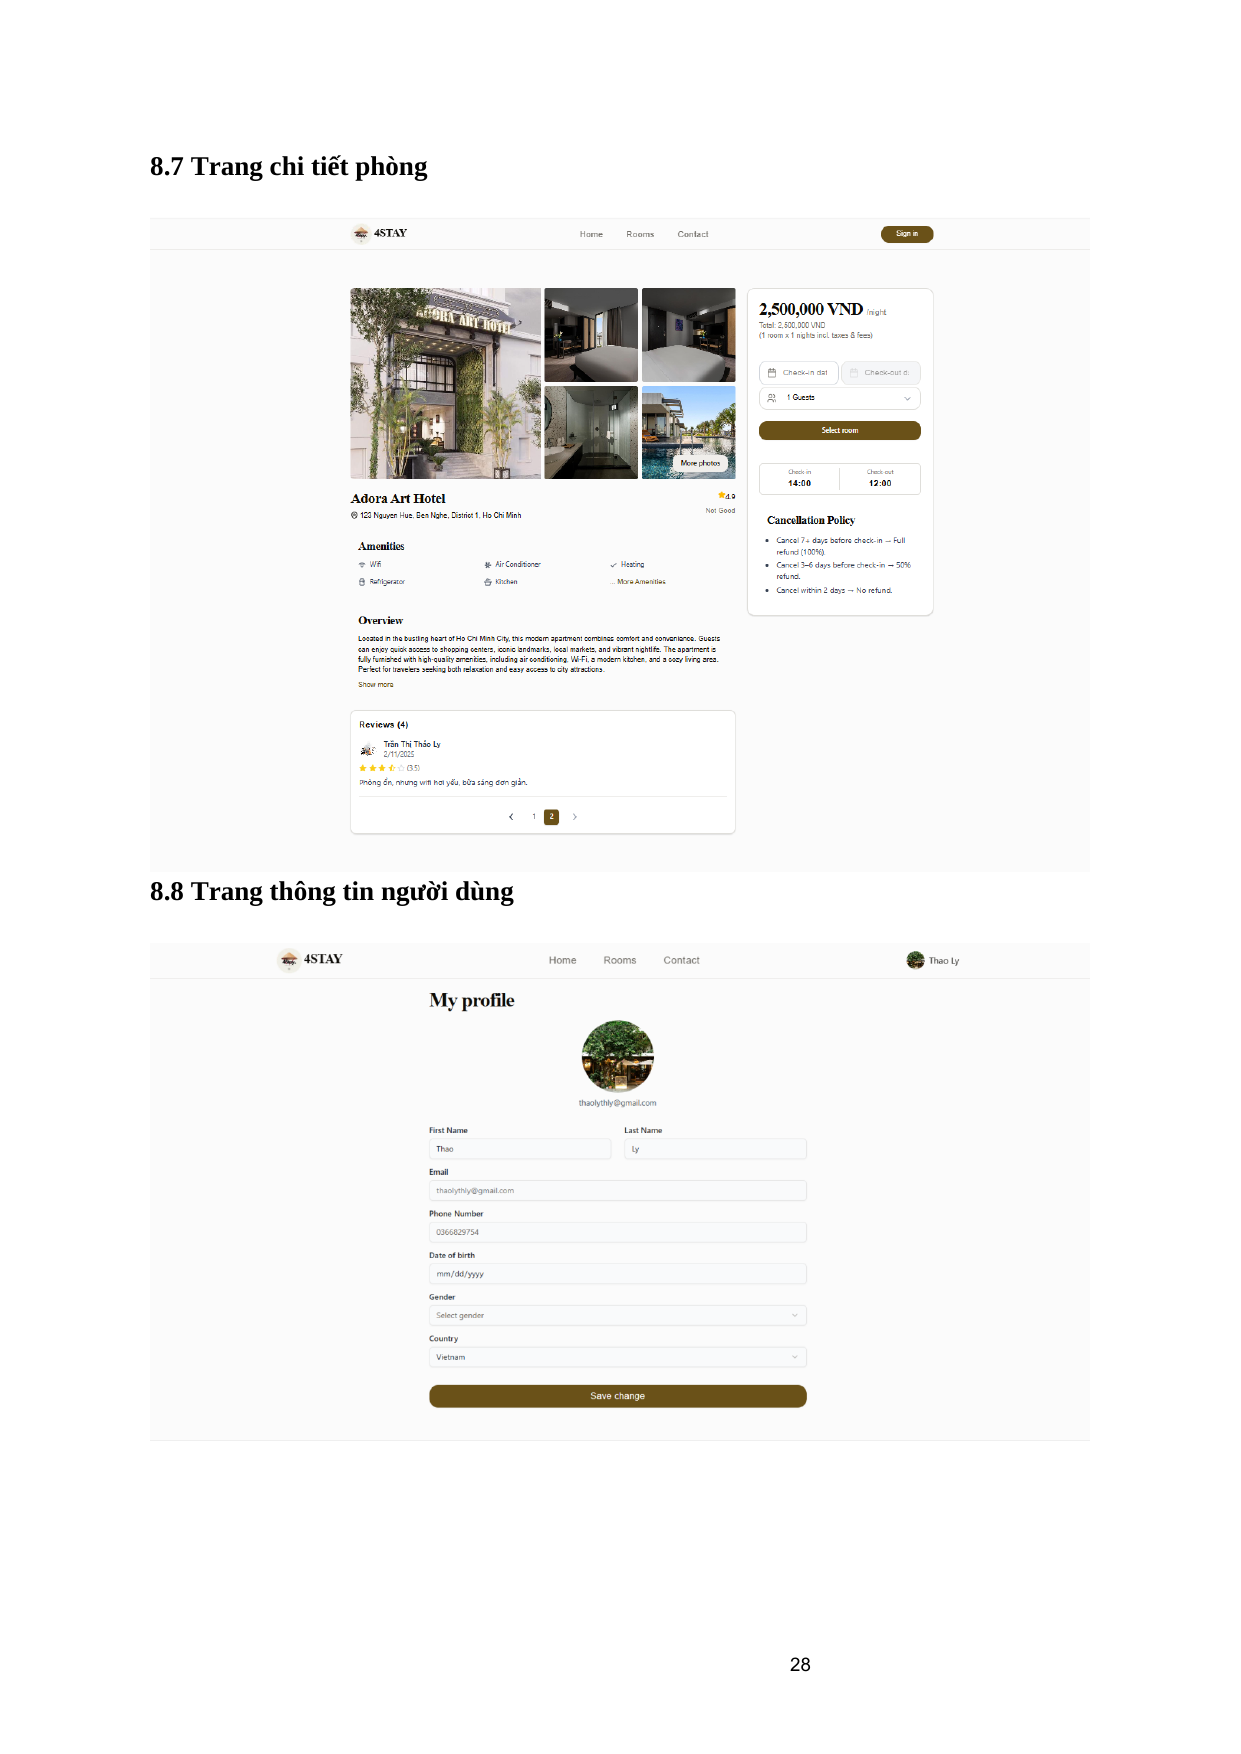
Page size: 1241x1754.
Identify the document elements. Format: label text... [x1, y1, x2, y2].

picture [150, 943, 1090, 1441]
subtitle 8.8 Trang thông tin người dùng [150, 876, 1090, 907]
subtitle 8.7 Trang chi tiết phòng [150, 150, 1090, 181]
picture [150, 217, 1090, 872]
